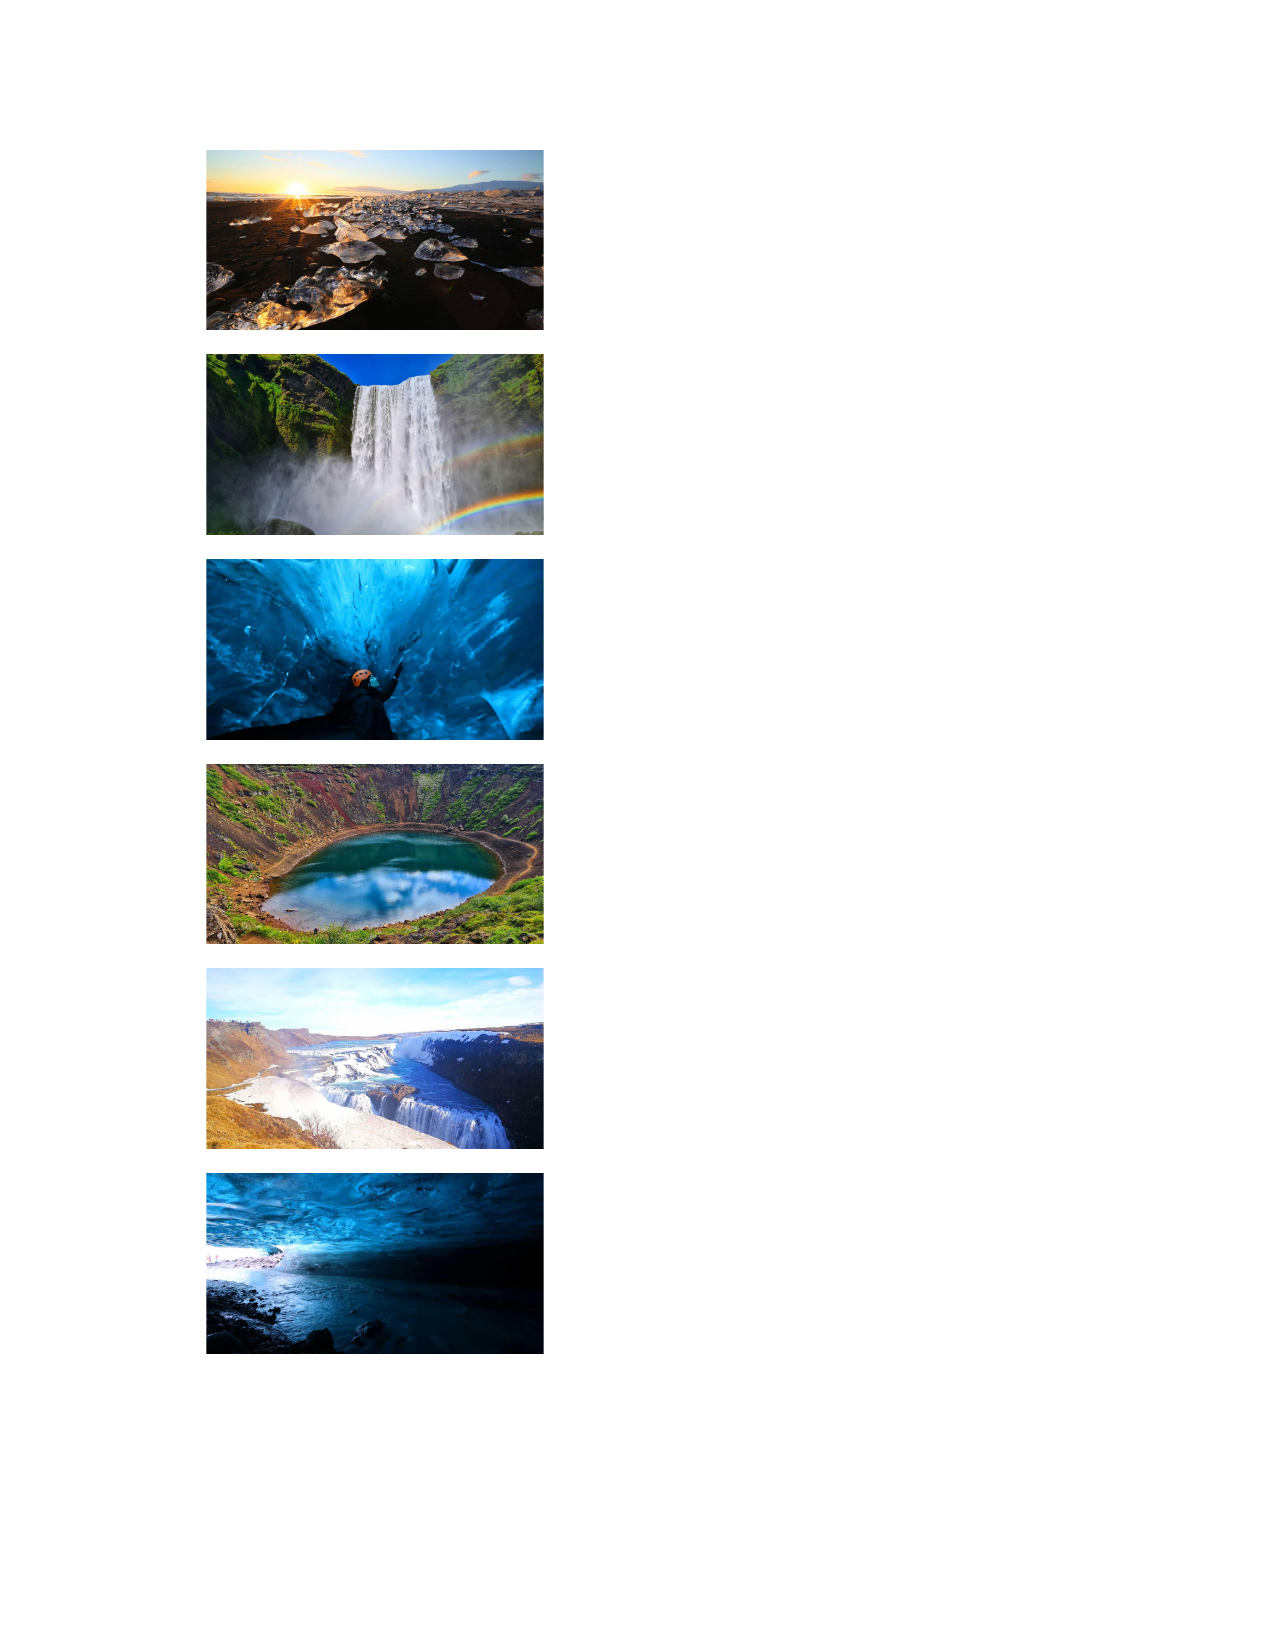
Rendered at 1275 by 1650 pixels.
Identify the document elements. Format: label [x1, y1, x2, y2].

picture [206, 1173, 544, 1354]
picture [206, 968, 544, 1149]
picture [218, 559, 233, 563]
picture [447, 559, 457, 573]
picture [298, 562, 314, 568]
picture [206, 150, 544, 330]
picture [206, 354, 544, 535]
picture [325, 559, 430, 620]
picture [206, 764, 544, 944]
picture [206, 559, 544, 740]
